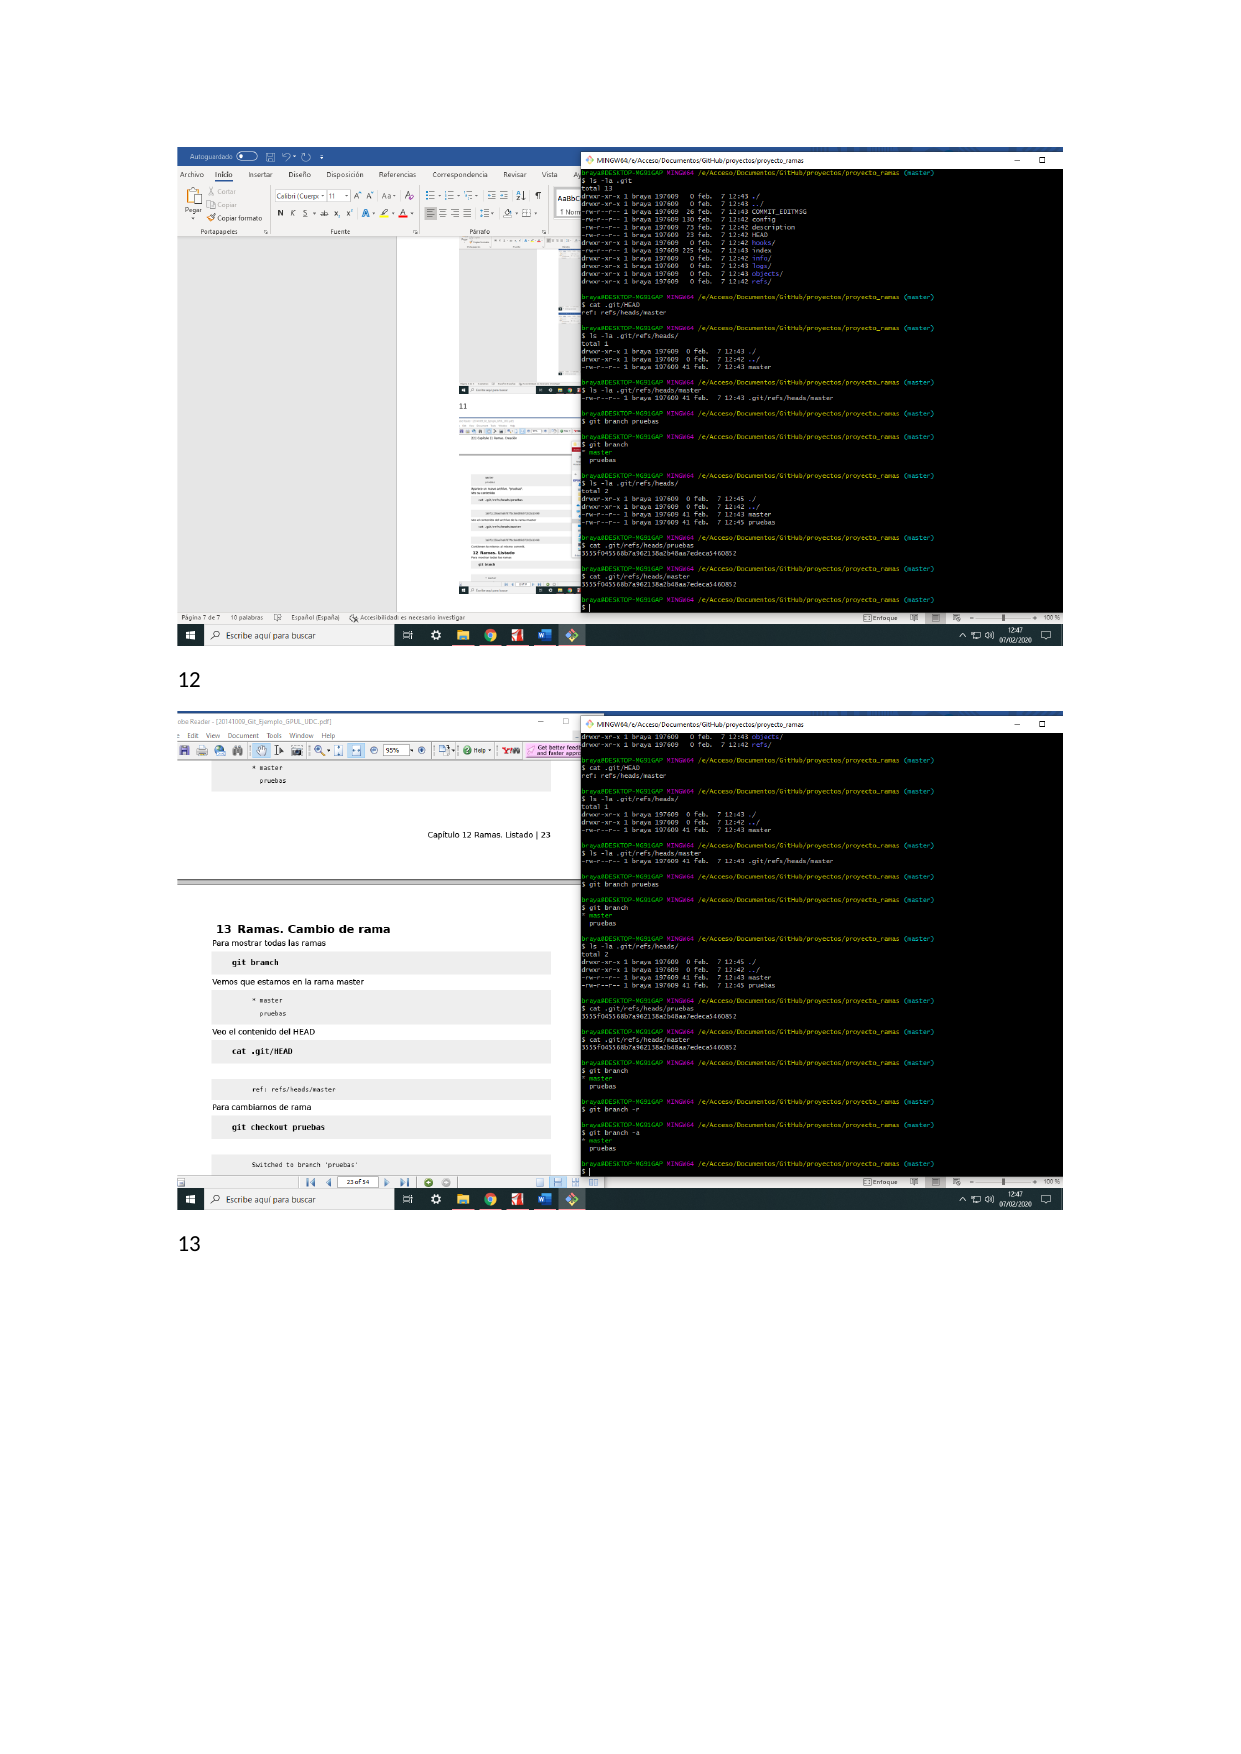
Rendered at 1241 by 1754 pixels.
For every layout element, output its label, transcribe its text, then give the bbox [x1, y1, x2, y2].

text 12 [177, 665, 1063, 693]
picture [177, 711, 1063, 1210]
text 13 [177, 1229, 1063, 1257]
picture [177, 147, 1063, 646]
